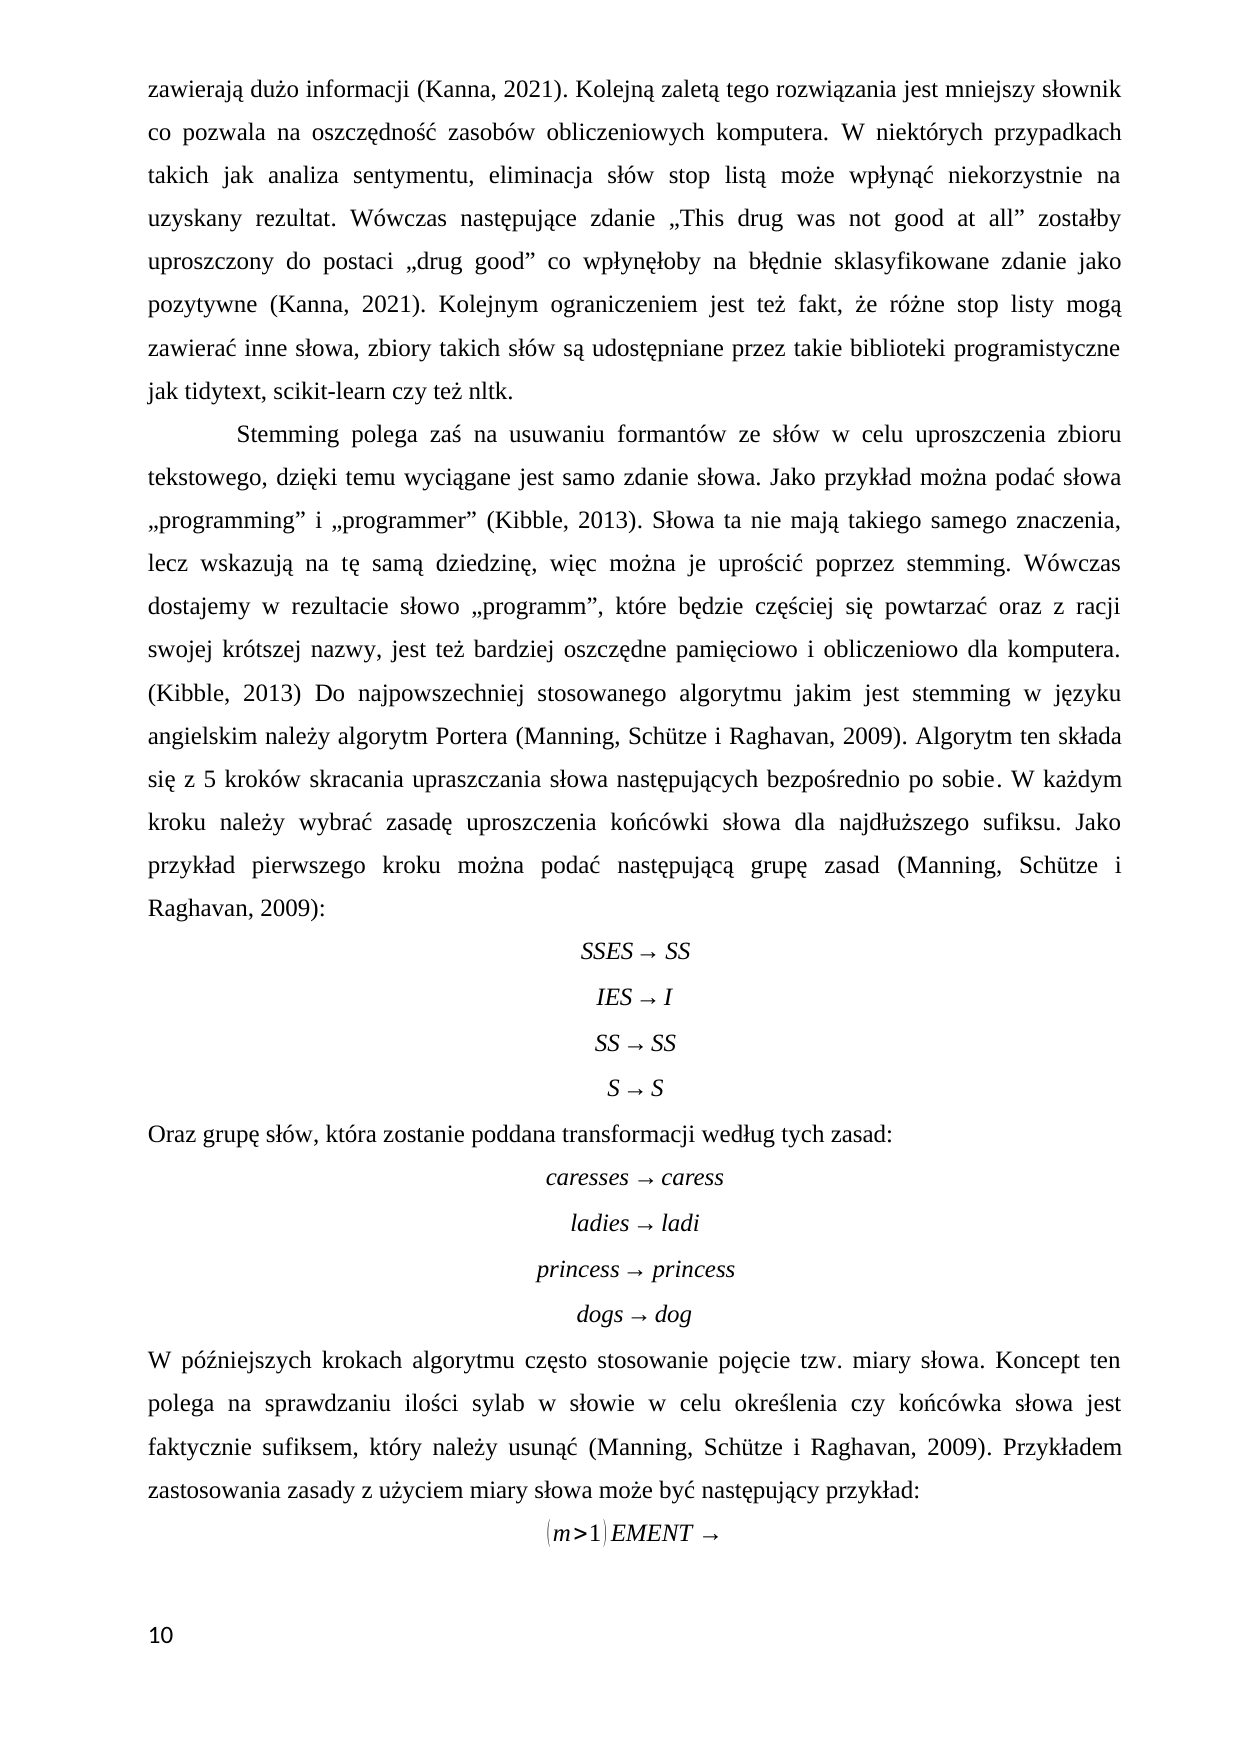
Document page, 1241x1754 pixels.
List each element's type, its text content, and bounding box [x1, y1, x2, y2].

text Oraz grupę słów, która zostanie poddana transformacji według tych zasad: [148, 1119, 1122, 1148]
text W późniejszych krokach algorytmu często stosowanie pojęcie tzw. miary słowa. Koncept ten polega na sprawdzaniu ilości sylab w słowie w celu określenia czy końcówka słowa jest faktycznie sufiksem, który należy usunąć. Przykładem zastosowania zasady z użyciem miary słowa może być następujący przykład: [148, 1345, 1122, 1503]
text Stemming polega zaś na usuwaniu formantów ze słów w celu uproszczenia zbioru tekstowego, dzięki temu wyciągane jest samo zdanie słowa. Jako przykład można podać słowa „programming” i „programmer”. Słowa ta nie mają takiego samego znaczenia, lecz wskazują na tę samą dziedzinę, więc można je uprościć poprzez stemming. Wówczas dostajemy w rezultacie słowo „programm”, które będzie częściej się powtarzać oraz z racji swojej krótszej nazwy, jest też bardziej oszczędne pamięciowo i obliczeniowo dla komputera. Do najpowszechniej stosowanego algorytmu jakim jest stemming w języku angielskim należy algorytm Portera. Algorytm ten składa się z 5 kroków skracania upraszczania słowa następujących bezpośrednio po sobie. W każdym kroku należy wybrać zasadę uproszczenia końcówki słowa dla najdłuższego sufiksu. Jako przykład pierwszego kroku można podać następującą grupę zasad: [148, 419, 1122, 922]
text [148, 74, 1122, 404]
